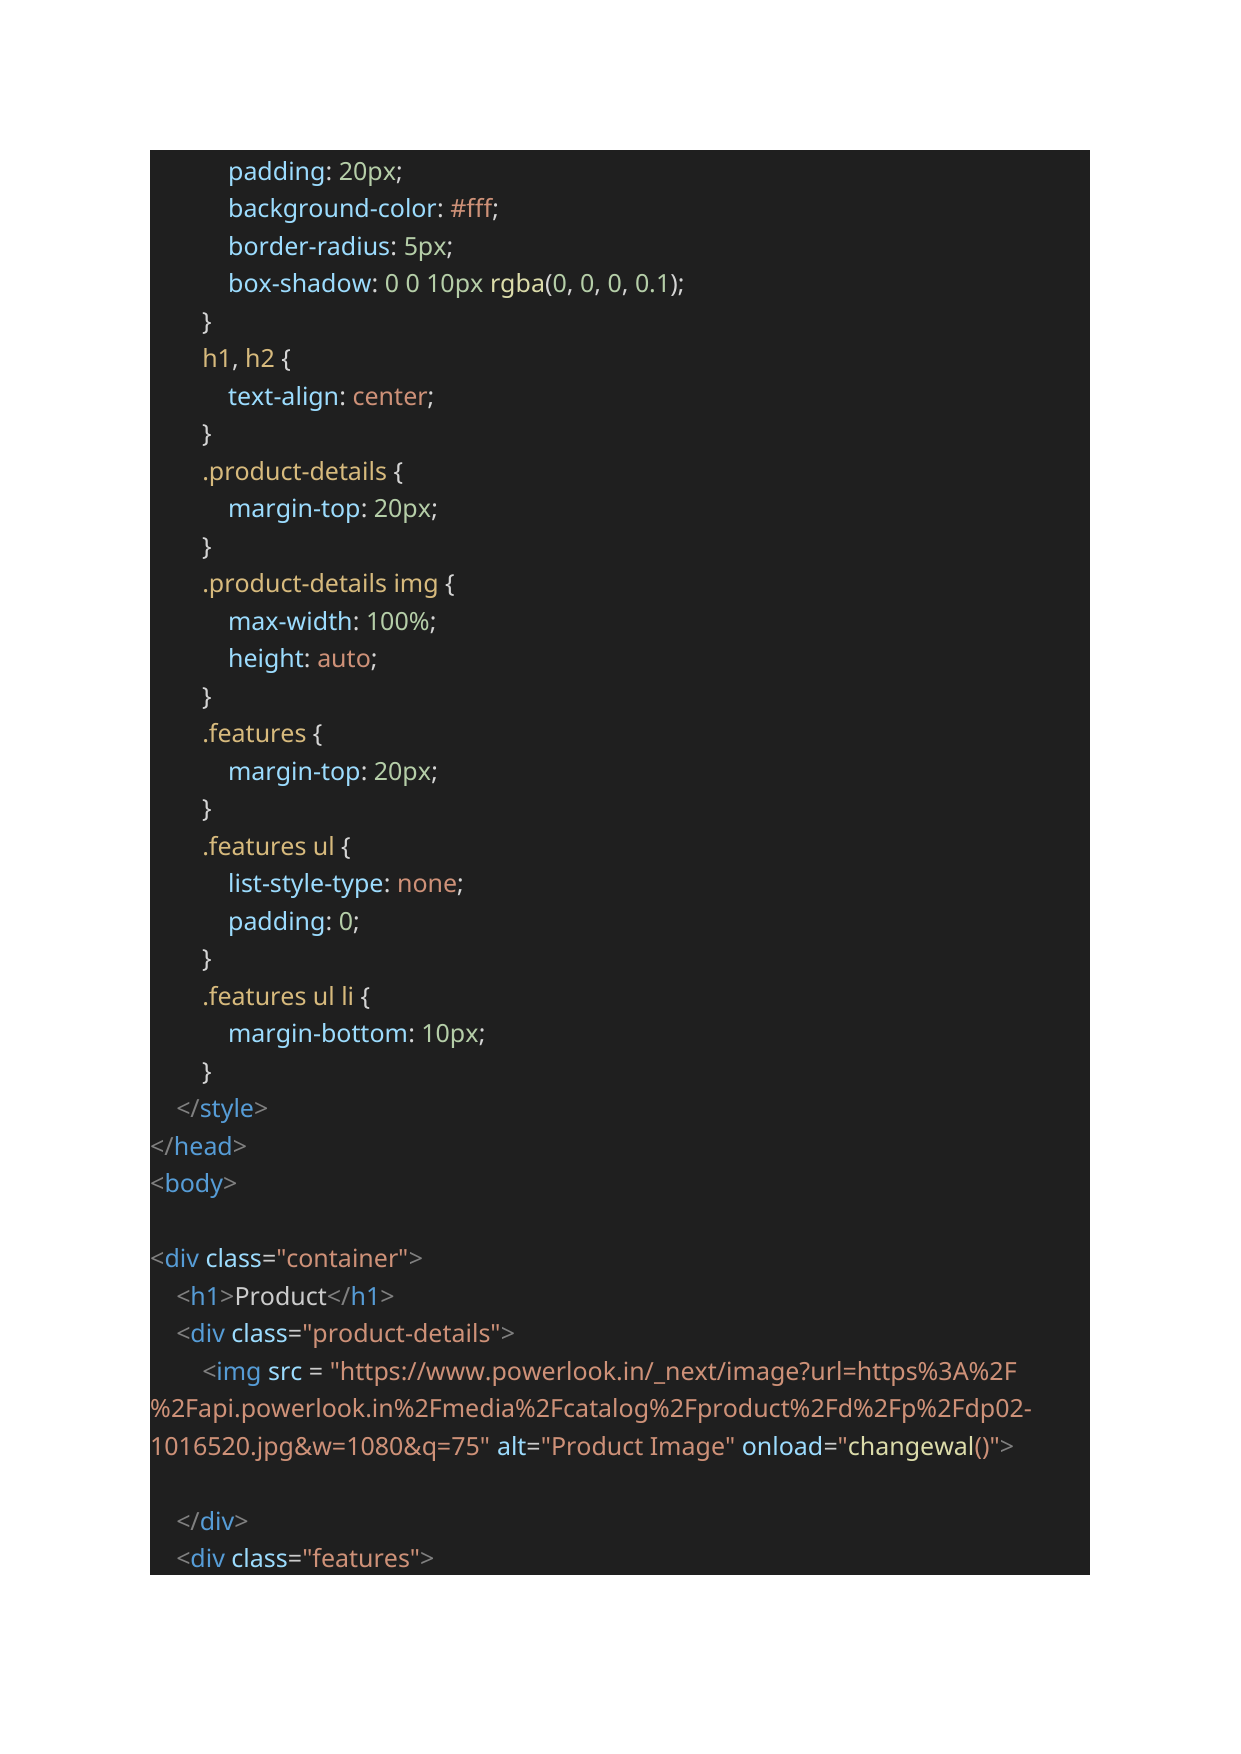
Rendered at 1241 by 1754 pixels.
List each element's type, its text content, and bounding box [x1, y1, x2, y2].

text .features { [150, 712, 1090, 750]
text </div> [150, 1500, 1090, 1537]
text } [150, 787, 1090, 825]
text margin-top: 20px; [150, 750, 1090, 787]
text </head> [150, 1125, 1090, 1162]
text max-width: 100%; [150, 600, 1090, 637]
text <div class="container"> [150, 1237, 1090, 1275]
text } [150, 412, 1090, 450]
text } [150, 675, 1090, 712]
text height: auto; [150, 637, 1090, 675]
text text-align: center; [150, 375, 1090, 412]
text .product-details { [150, 450, 1090, 487]
text list-style-type: none; [150, 862, 1090, 900]
text </style> [150, 1087, 1090, 1125]
text .features ul { [150, 825, 1090, 862]
text <img src = "https://www.powerlook.in/_next/image?url=https%3A%2F%2Fapi.powerlook.in%2Fmedia%2Fcatalog%2Fproduct%2Fd%2Fp%2Fdp02-1016520.jpg&w=1080&q=75" alt="Product Image" onload="changewal()"> [150, 1350, 1090, 1462]
text padding: 0; [150, 900, 1090, 937]
text } [150, 937, 1090, 975]
text } [150, 1050, 1090, 1087]
text h1, h2 { [150, 337, 1090, 375]
text background-color: #fff; [150, 187, 1090, 225]
text border-radius: 5px; [150, 225, 1090, 262]
text margin-top: 20px; [150, 487, 1090, 525]
text .product-details img { [150, 562, 1090, 600]
text margin-bottom: 10px; [150, 1012, 1090, 1050]
text <h1>Product</h1> [150, 1275, 1090, 1312]
text box-shadow: 0 0 10px rgba(0, 0, 0, 0.1); [150, 262, 1090, 300]
text } [150, 300, 1090, 337]
text <body> [150, 1162, 1090, 1200]
text <div class="product-details"> [150, 1312, 1090, 1350]
text .features ul li { [150, 975, 1090, 1012]
text <div class="features"> [150, 1537, 1090, 1575]
text padding: 20px; [150, 150, 1090, 187]
text } [150, 525, 1090, 562]
